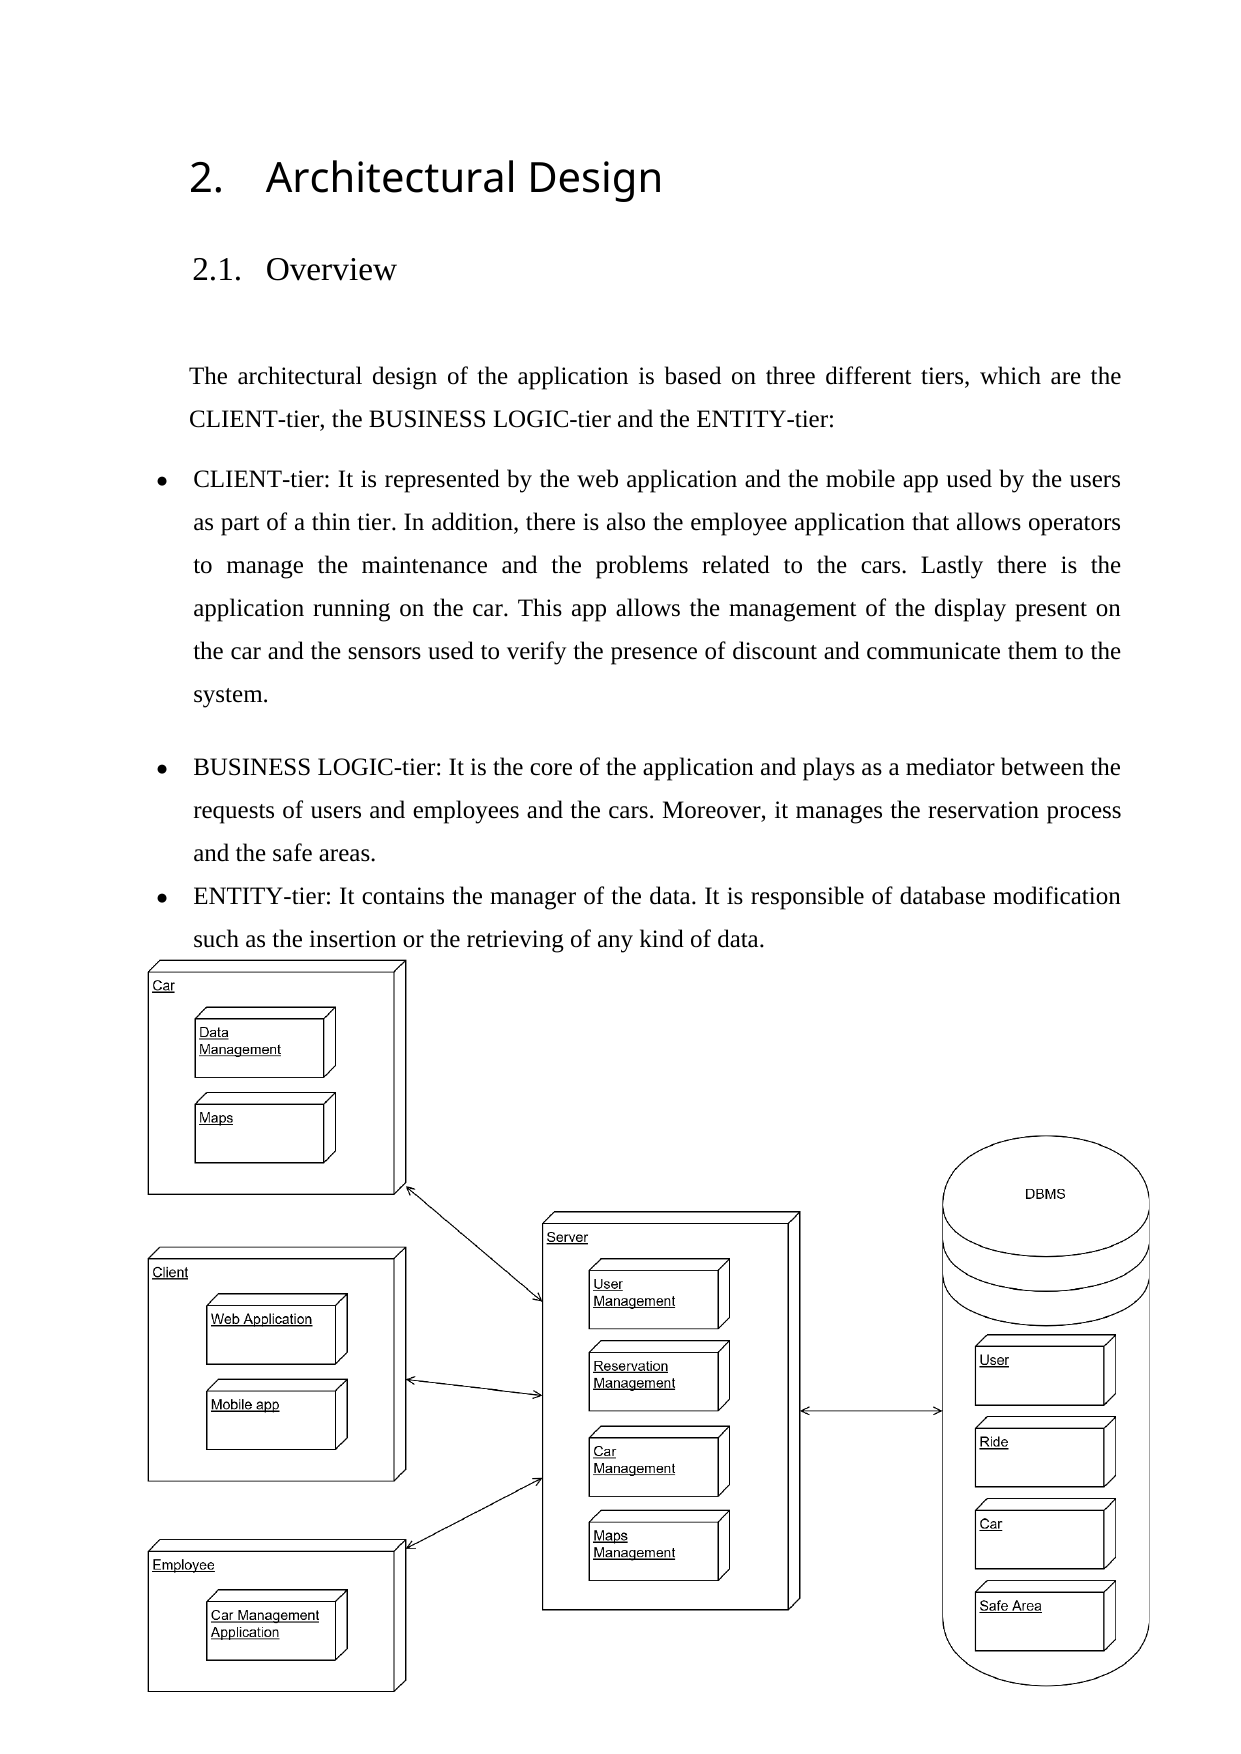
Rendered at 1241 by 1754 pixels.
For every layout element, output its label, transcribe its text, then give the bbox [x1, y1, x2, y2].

list BUSINESS LOGIC-tier: It is the core of the application and plays as a mediator between the requests of users and employees and the cars. Moreover, it manages the reservation process and the safe areas. [156, 752, 1122, 867]
list ENTITY-tier: It contains the manager of the data. It is responsible of database modification such as the insertion or the retrieving of any kind of data. [156, 881, 1122, 953]
subtitle Architectural Design [189, 148, 1122, 204]
picture [145, 957, 1150, 1692]
text The architectural design of the application is based on three different tiers, which are the CLIENT-tier, the BUSINESS LOGIC-tier and the ENTITY-tier: [189, 361, 1122, 433]
subtitle 2.1. Overview [189, 249, 1051, 288]
list CLIENT-tier: It is represented by the web application and the mobile app used by the users as part of a thin tier. In addition, there is also the employee application that allows operators to manage the maintenance and the problems related to the cars. Lastly there is the application running on the car. This app allows the management of the display present on the car and the sensors used to verify the presence of discount and communicate them to the system. [156, 464, 1122, 708]
